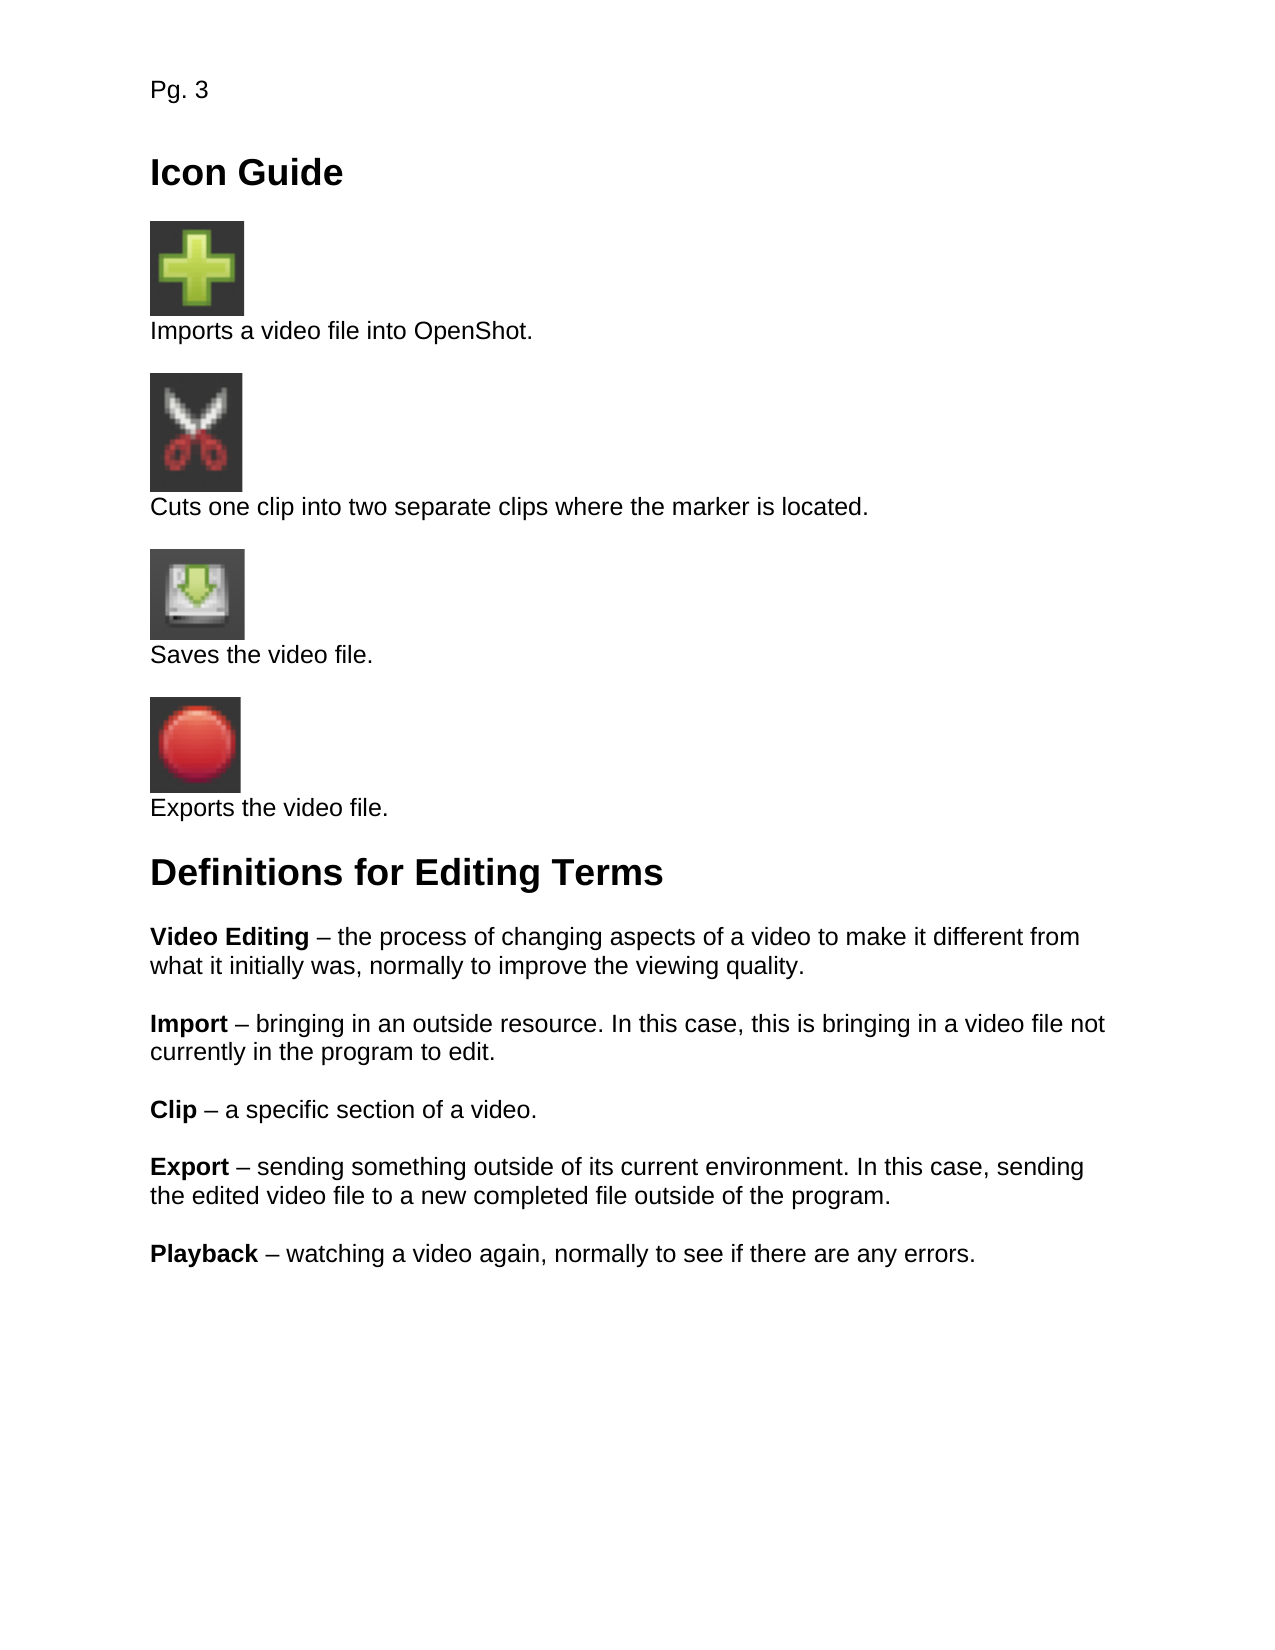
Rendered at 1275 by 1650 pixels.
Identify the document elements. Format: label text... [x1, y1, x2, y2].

text Imports a video file into OpenShot. [150, 316, 1125, 345]
text Definitions for Editing Terms [150, 850, 1125, 893]
text Import – bringing in an outside resource. In this case, this is bringing in a video file not currently in the program to edit. [150, 1008, 1125, 1066]
text Playback – watching a video again, normally to see if there are any errors. [150, 1238, 1125, 1267]
text Clip – a specific section of a video. [150, 1095, 1125, 1123]
text Icon Guide [150, 150, 1125, 193]
picture [150, 373, 243, 492]
text Video Editing – the process of changing aspects of a video to make it different from what it initially was, normally to improve the viewing quality. [150, 922, 1125, 980]
picture [150, 697, 241, 793]
picture [150, 549, 245, 640]
text Saves the video file. [150, 640, 1125, 669]
picture [150, 221, 245, 316]
text Export – sending something outside of its current environment. In this case, sending the edited video file to a new completed file outside of the program. [150, 1152, 1125, 1210]
text Exports the video file. [150, 793, 1125, 822]
text Cuts one clip into two separate clips where the marker is located. [150, 492, 1125, 520]
